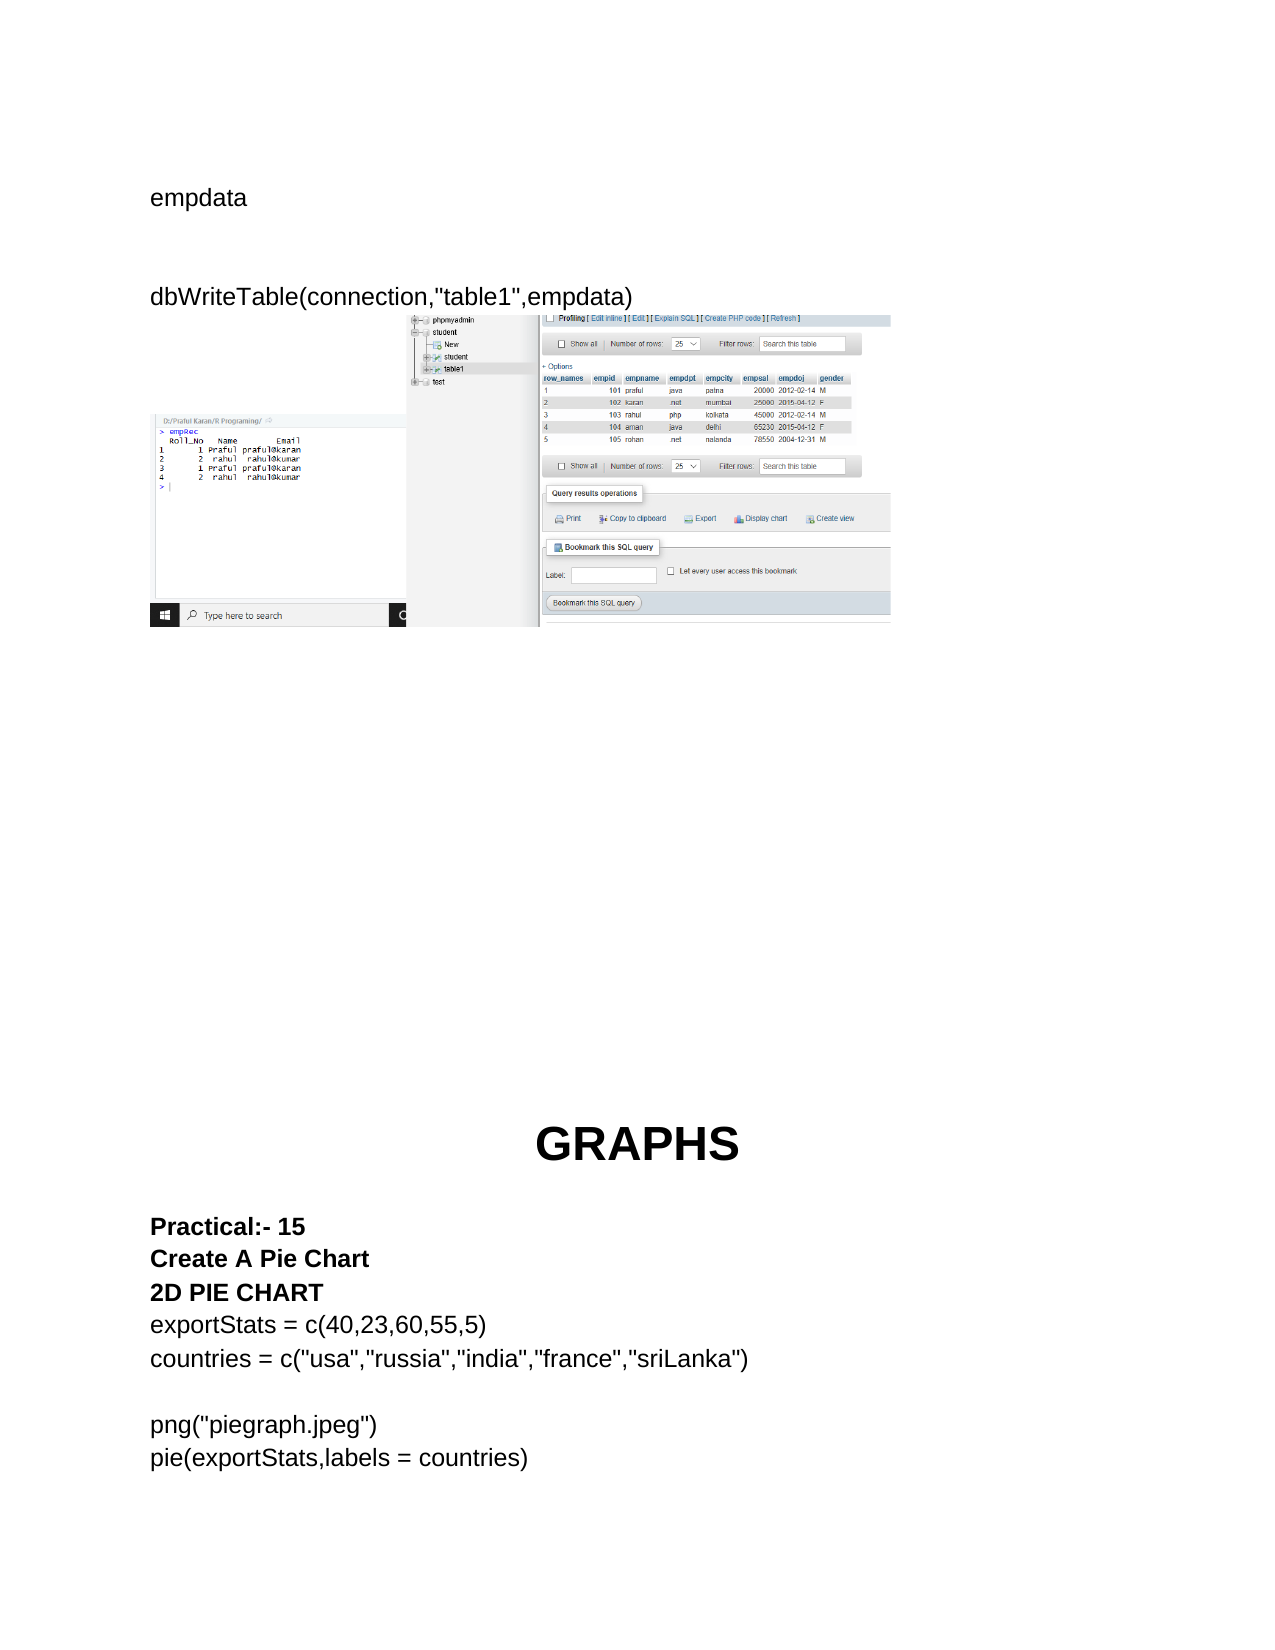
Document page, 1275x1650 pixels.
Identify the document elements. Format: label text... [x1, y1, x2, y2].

picture [150, 315, 891, 627]
text Create A Pie Chart [150, 1244, 1125, 1273]
text Practical:- 15 [150, 1211, 1125, 1240]
text countries = c("usa","russia","india","france","sriLanka") [150, 1343, 1125, 1372]
text png("piegraph.jpeg") [150, 1409, 1125, 1438]
text dbWriteTable(connection,"table1",empdata) [150, 282, 1125, 311]
text GRAPHS [150, 1115, 1125, 1170]
text empdata [150, 183, 1125, 212]
text pie(exportStats,labels = countries) [150, 1443, 1125, 1471]
text 2D PIE CHART [150, 1277, 1125, 1306]
text exportStats = c(40,23,60,55,5) [150, 1311, 1125, 1339]
